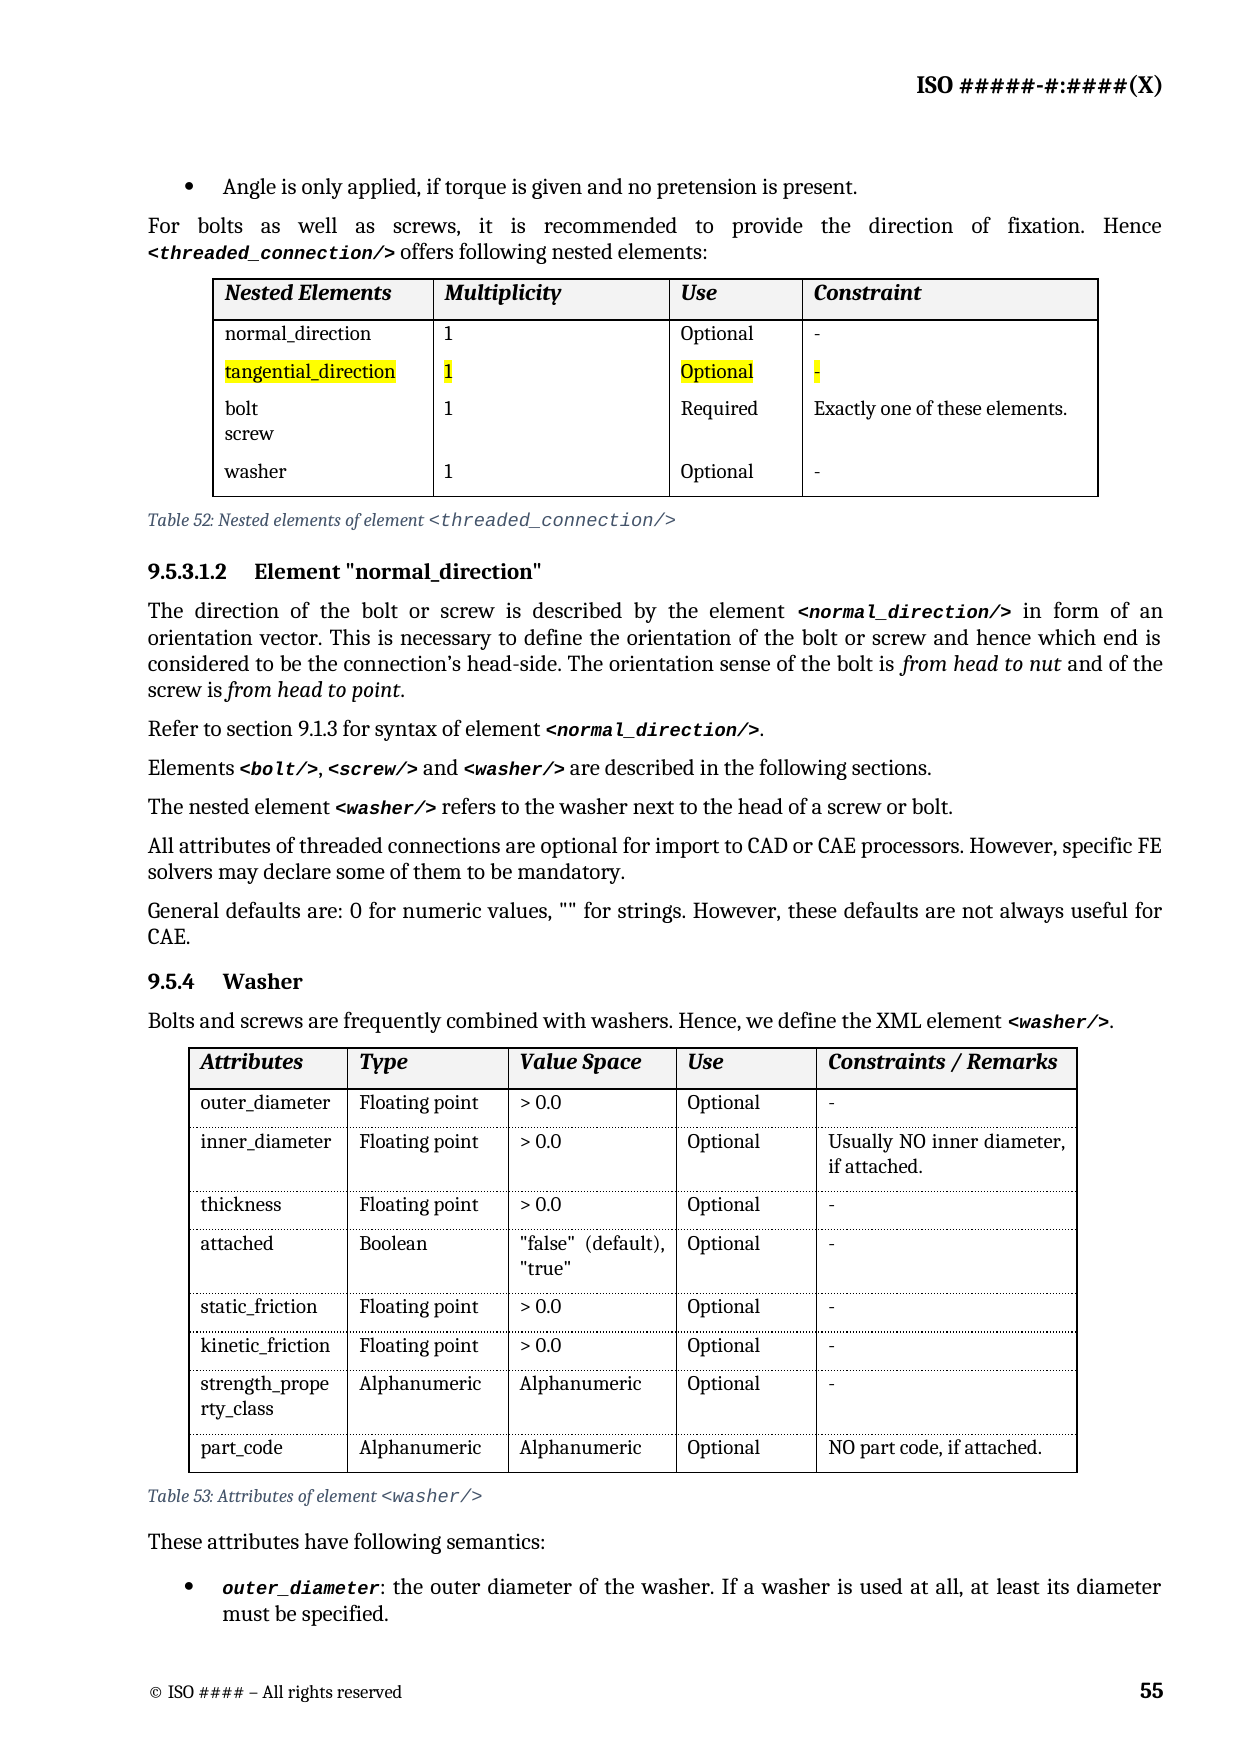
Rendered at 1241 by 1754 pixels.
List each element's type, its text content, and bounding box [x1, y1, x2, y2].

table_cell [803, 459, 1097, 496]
text Elements <bolt/>, <screw/> and <washer/> are described in the following sections. [148, 755, 1163, 781]
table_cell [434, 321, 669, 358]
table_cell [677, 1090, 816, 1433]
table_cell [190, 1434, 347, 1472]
text General defaults are: 0 for numeric values, "" for strings. However, these defaults are not always useful for CAE. [148, 898, 1163, 950]
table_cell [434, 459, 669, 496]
text All attributes of threaded connections are optional for import to CAD or CAE processors. However, specific FE solvers may declare some of them to be mandatory. [148, 832, 1163, 885]
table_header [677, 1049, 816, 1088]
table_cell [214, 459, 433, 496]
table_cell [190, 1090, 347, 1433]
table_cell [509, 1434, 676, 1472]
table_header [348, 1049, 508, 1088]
text Table 53: Attributes of element <washer/> [148, 1486, 1163, 1508]
text Bolts and screws are frequently combined with washers. Hence, we define the XML element <washer/>. [148, 1008, 1163, 1034]
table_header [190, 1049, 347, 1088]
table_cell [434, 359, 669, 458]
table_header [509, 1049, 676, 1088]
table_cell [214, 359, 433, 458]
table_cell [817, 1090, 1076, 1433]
text The nested element <washer/> refers to the washer next to the head of a screw or bolt. [148, 793, 1163, 820]
list Angle is only applied, if torque is given and no pretension is present. [185, 174, 1163, 200]
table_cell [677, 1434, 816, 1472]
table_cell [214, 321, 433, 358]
text Table 52: Nested elements of element <threaded_connection/> [148, 509, 1163, 532]
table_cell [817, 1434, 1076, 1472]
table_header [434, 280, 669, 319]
text The direction of the bolt or screw is described by the element <normal_direction/> in form of an orientation vector. This is necessary to define the orientation of the bolt or screw and hence which end is considered to be the connection’s head-side. The orientation sense of the bolt is from head to nut and of the screw is from head to point. [148, 598, 1163, 703]
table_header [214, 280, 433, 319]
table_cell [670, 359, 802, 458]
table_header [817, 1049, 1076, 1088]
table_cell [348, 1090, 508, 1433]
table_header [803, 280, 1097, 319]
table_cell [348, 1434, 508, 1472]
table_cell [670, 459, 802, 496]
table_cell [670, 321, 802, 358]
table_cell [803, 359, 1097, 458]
text For bolts as well as screws, it is recommended to provide the direction of fixation. Hence <threaded_connection/> offers following nested elements: [148, 213, 1163, 265]
text Refer to section 7.1.3 for syntax of element <normal_direction/>. [148, 716, 1163, 742]
text These attributes have following semantics: [148, 1529, 1163, 1555]
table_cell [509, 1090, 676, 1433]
list outer_diameter: the outer diameter of the washer. If a washer is used at all, at least its diameter must be specified. [185, 1574, 1163, 1627]
subtitle Element "normal_direction" [148, 559, 1163, 585]
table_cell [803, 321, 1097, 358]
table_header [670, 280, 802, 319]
subtitle Washer [148, 969, 1163, 995]
